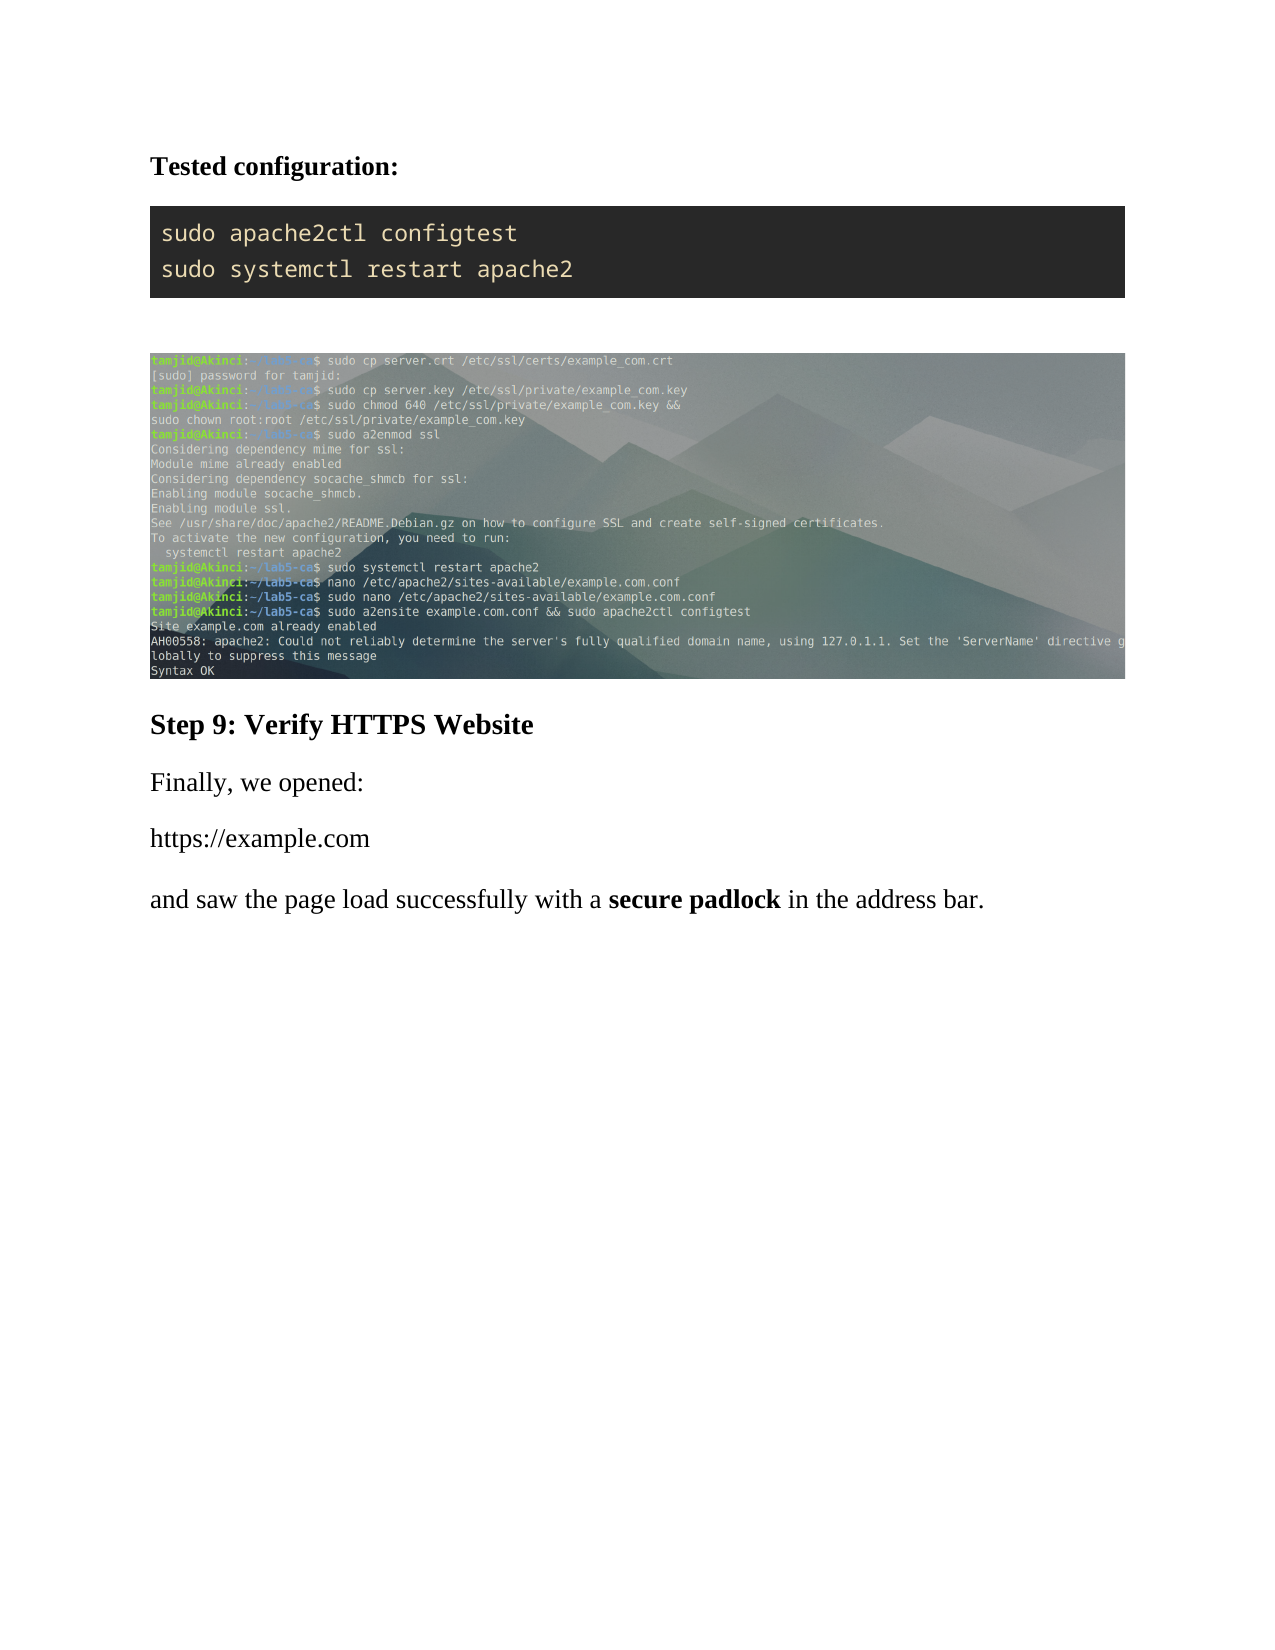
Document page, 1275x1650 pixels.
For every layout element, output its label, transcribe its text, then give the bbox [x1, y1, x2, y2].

text https://example.com [150, 822, 1125, 853]
picture [150, 353, 1125, 679]
text Tested configuration: [150, 150, 1125, 181]
table_header sudo apache2ctl configtest sudo systemctl restart apache2 [150, 206, 1125, 298]
text Finally, we opened: [150, 766, 1125, 797]
text and saw the page load successfully with a secure padlock in the address bar. [150, 883, 1125, 914]
subtitle Step 9: Verify HTTPS Website [150, 707, 1125, 741]
